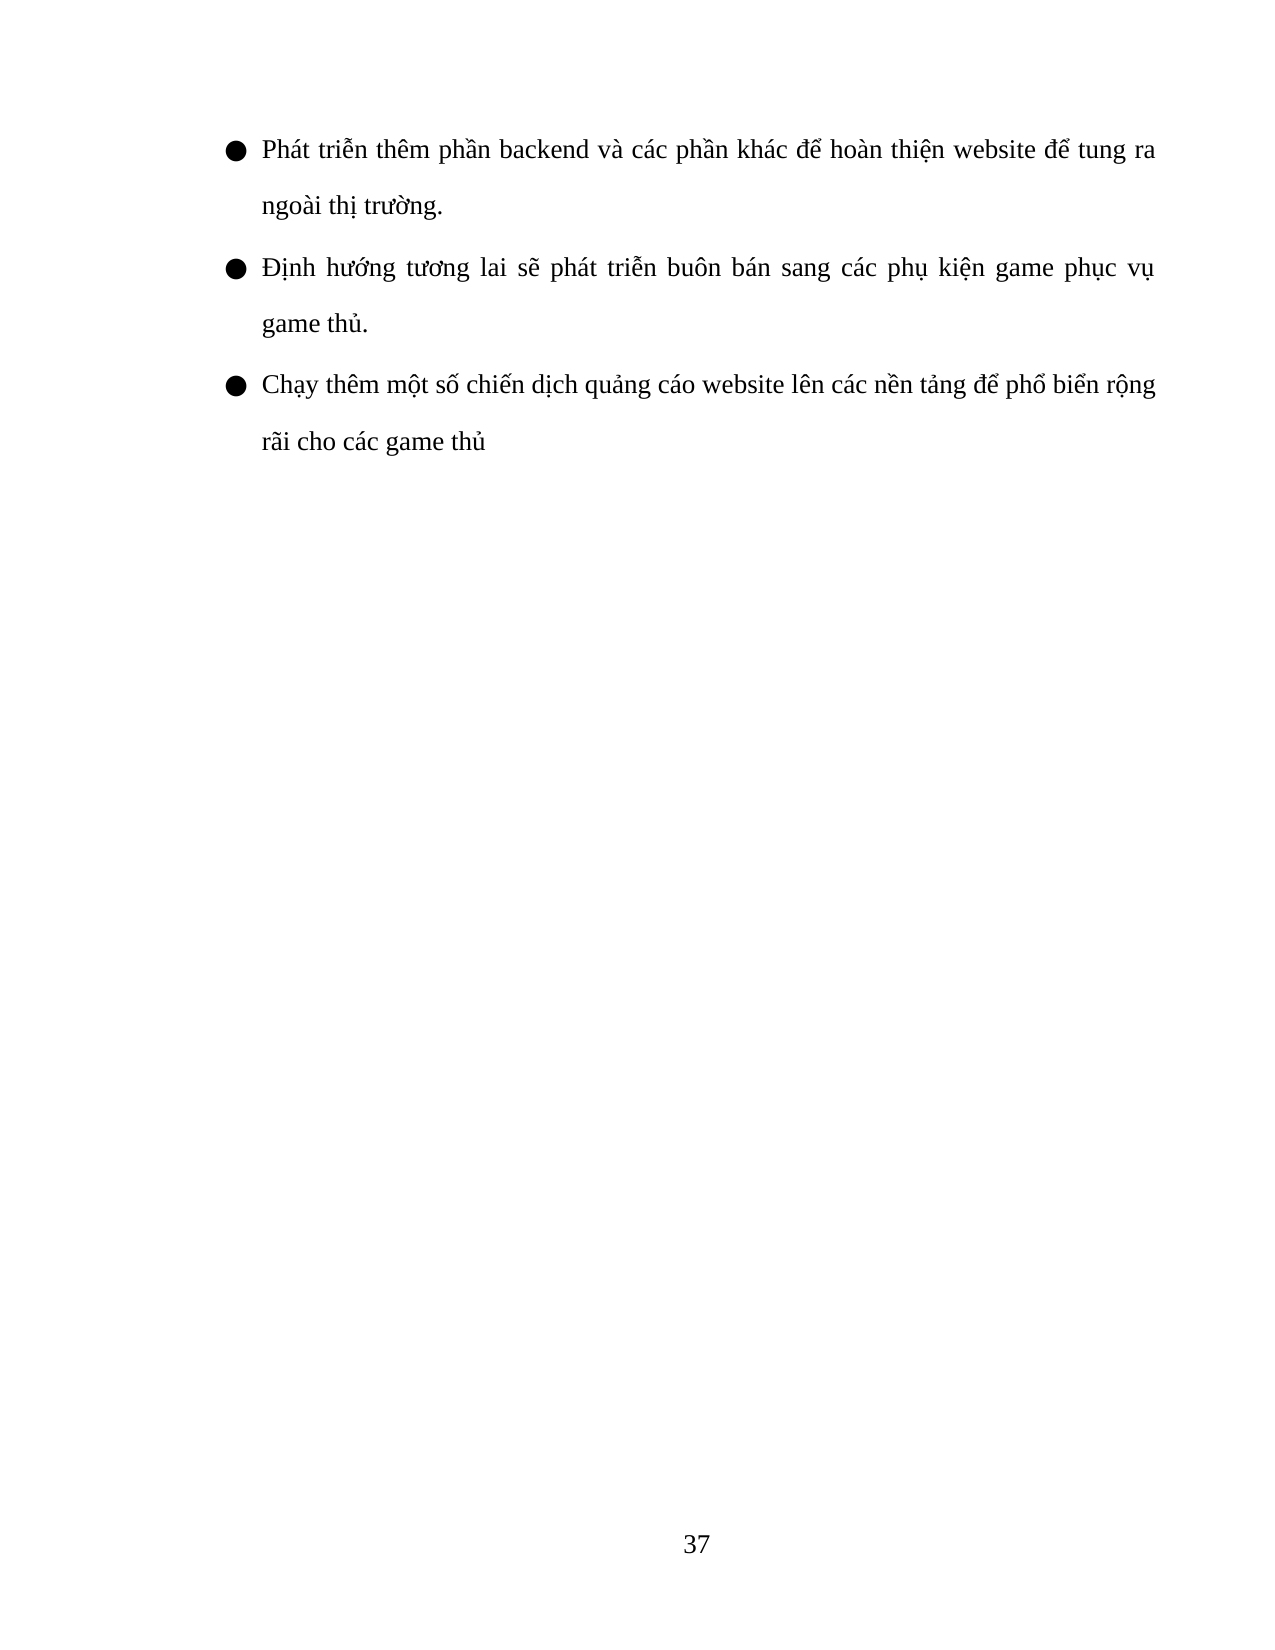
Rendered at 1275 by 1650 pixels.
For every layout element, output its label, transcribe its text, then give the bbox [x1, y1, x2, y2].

list Định hướng tương lai sẽ phát triễn buôn bán sang các phụ kiện game phục vụ game thủ. [224, 236, 1157, 338]
list Chạy thêm một số chiến dịch quảng cáo website lên các nền tảng để phổ biển rộng rãi cho các game thủ [224, 353, 1157, 456]
list Phát triễn thêm phần backend và các phần khác để hoàn thiện website để tung ra ngoài thị trường. [224, 118, 1157, 220]
